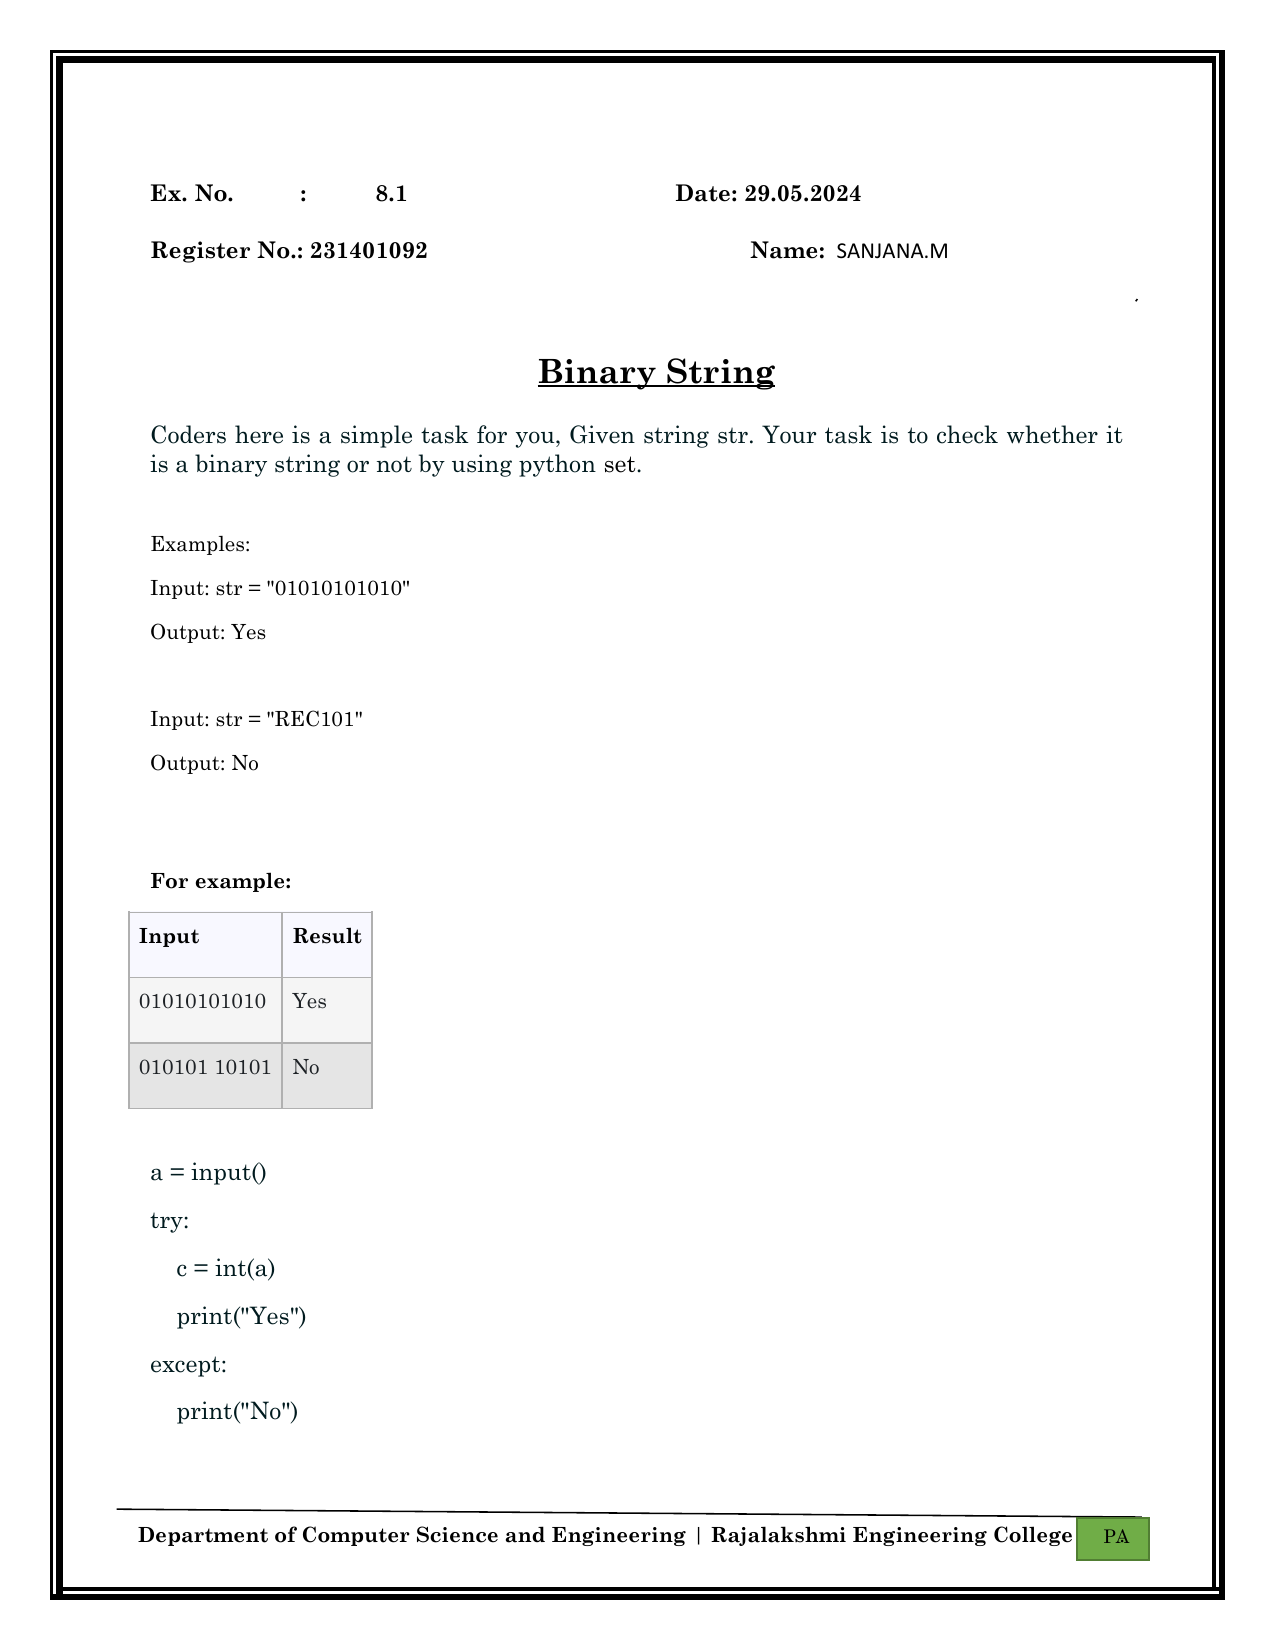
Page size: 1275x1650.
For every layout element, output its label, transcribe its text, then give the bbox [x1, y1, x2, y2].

text Register No.: 231401092 Name: SANJANA.M [150, 236, 1125, 264]
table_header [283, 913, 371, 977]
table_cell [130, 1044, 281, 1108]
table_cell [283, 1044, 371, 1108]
text Examples: [150, 531, 1125, 556]
text c = int(a) [150, 1253, 1125, 1282]
text print("No") [150, 1396, 1125, 1425]
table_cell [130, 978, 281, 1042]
text Output: No [150, 750, 1125, 775]
text Coders here is a simple task for you, Given string str. Your task is to check whether it is a binary string or not by using python set. [150, 419, 1125, 477]
text except: [150, 1348, 1125, 1377]
text try: [150, 1205, 1125, 1234]
text For example: [150, 868, 1125, 893]
text Binary String [187, 350, 1125, 390]
text Ex. No. : 8.1 Date: 29.05.2024 [150, 179, 1125, 207]
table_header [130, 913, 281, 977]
text Input: str = "01010101010" [150, 575, 1125, 600]
text a = input() [150, 1157, 1125, 1186]
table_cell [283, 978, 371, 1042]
text Output: Yes [150, 618, 1125, 644]
text Input: str = "REC101" [150, 706, 1125, 731]
text print("Yes") [150, 1301, 1125, 1329]
